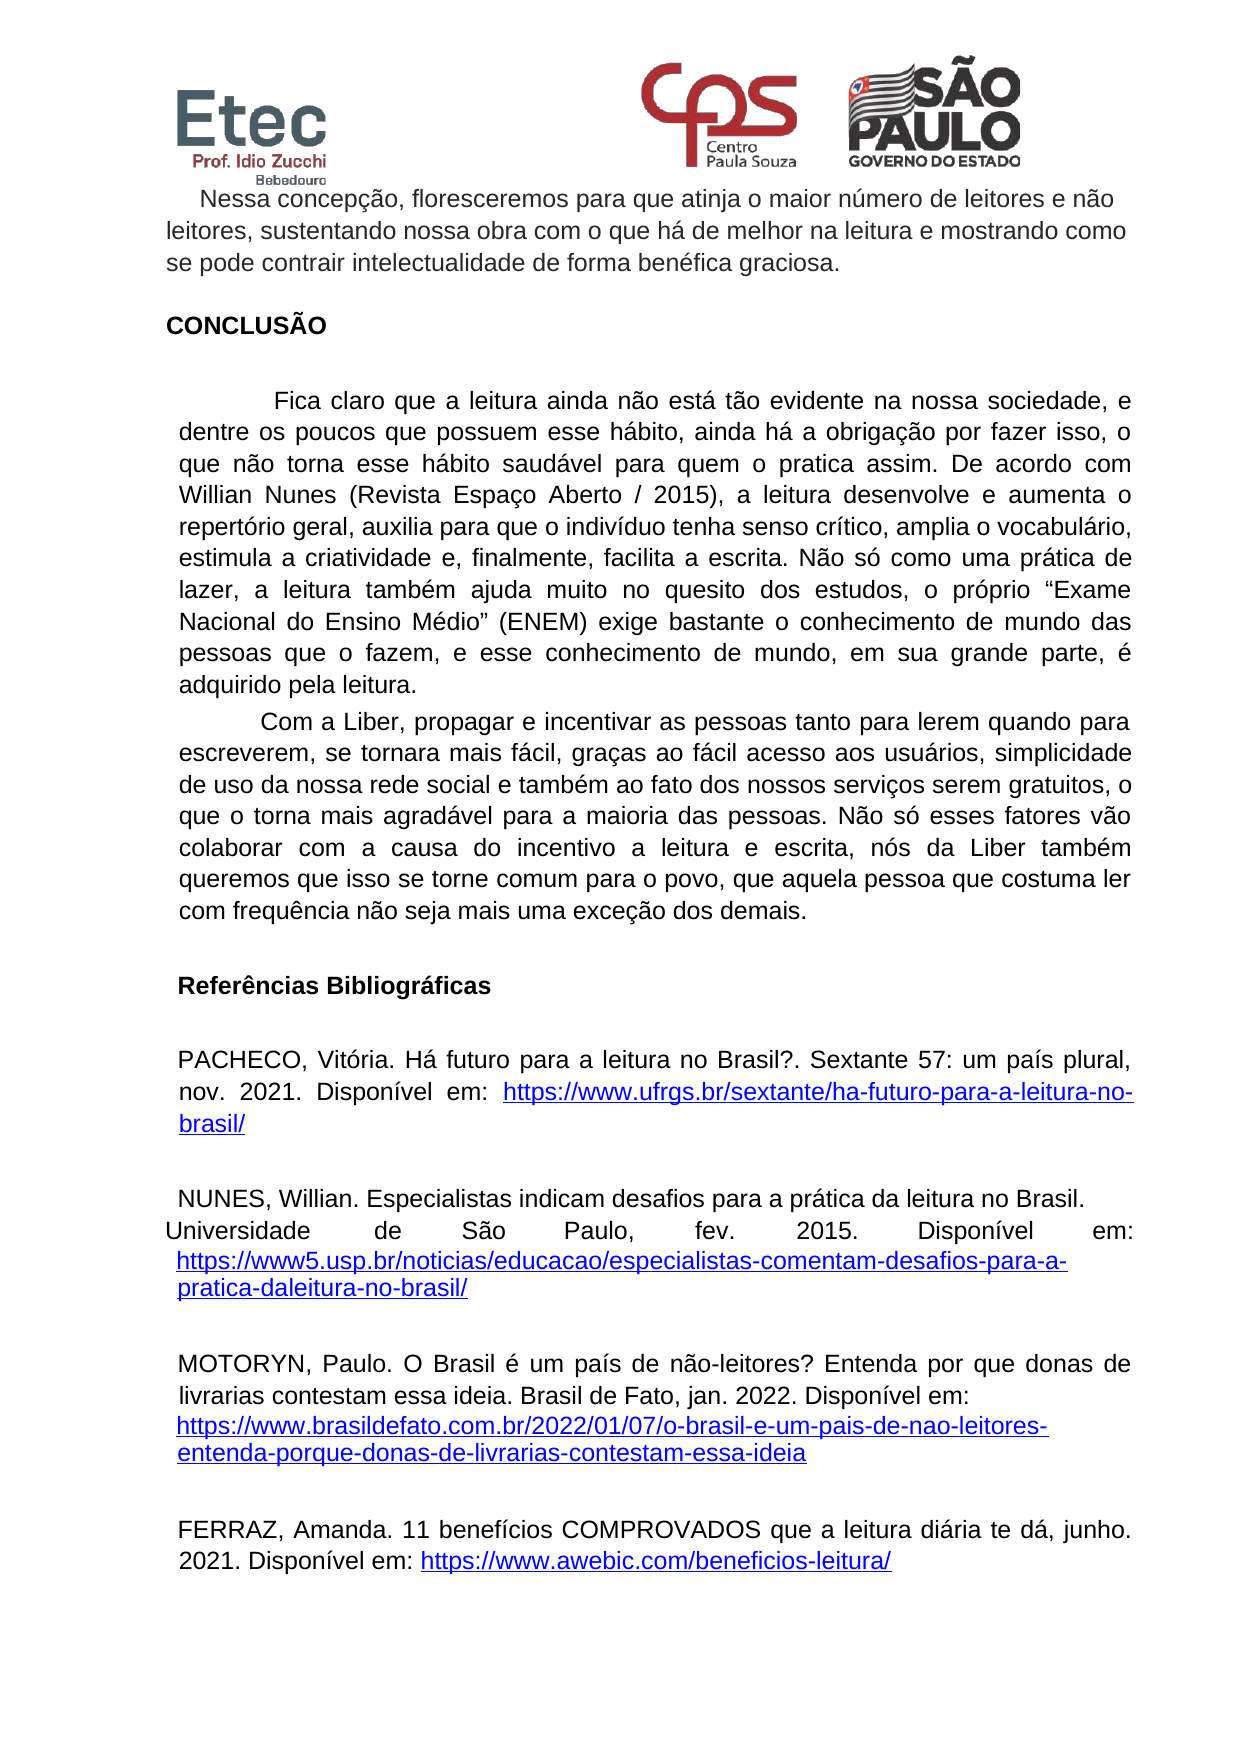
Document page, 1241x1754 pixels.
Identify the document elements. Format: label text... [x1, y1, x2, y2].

text MOTORYN, Paulo. O Brasil é um país de não-leitores? Entenda por que donas de livrarias contestam essa ideia. Brasil de Fato, jan. 2022. Disponível em: [177, 1349, 1134, 1410]
text NUNES, Willian. Especialistas indicam desafios para a prática da leitura no Brasil. [177, 1184, 1134, 1213]
text https://www5.usp.br/noticias/educacao/especialistas-comentam-desafios-para-a-pratica-daleitura-no-brasil/ [176, 1248, 1134, 1302]
text FERRAZ, Amanda. 11 benefícios COMPROVADOS que a leitura diária te dá, junho. 2021. Disponível em: https://www.awebic.com/beneficios-leitura/ [177, 1514, 1134, 1575]
picture [641, 55, 1021, 167]
text Nessa concepção, floresceremos para que atinja o maior número de leitores e não leitores, sustentando nossa obra com o que há de melhor na leitura e mostrando como se pode contrair intelectualidade de forma benéfica graciosa. [165, 184, 1134, 276]
text https://www.brasildefato.com.br/2022/01/07/o-brasil-e-um-pais-de-nao-leitores-entenda-porque-donas-de-livrarias-contestam-essa-ideia [176, 1413, 1134, 1467]
picture [177, 90, 326, 184]
text Fica claro que a leitura ainda não está tão evidente na nossa sociedade, e dentre os poucos que possuem esse hábito, ainda há a obrigação por fazer isso, o que não torna esse hábito saudável para quem o pratica assim. De acordo com Willian Nunes (Revista Espaço Aberto / 2015), a leitura desenvolve e aumenta o repertório geral, auxilia para que o indivíduo tenha senso crítico, amplia o vocabulário, estimula a criatividade e, finalmente, facilita a escrita. Não só como uma prática de lazer, a leitura também ajuda muito no quesito dos estudos, o próprio “Exame Nacional do Ensino Médio” (ENEM) exige bastante o conhecimento de mundo das pessoas que o fazem, e esse conhecimento de mundo, em sua grande parte, é adquirido pela leitura. [177, 386, 1134, 698]
subtitle CONCLUSÃO [165, 311, 1134, 340]
subtitle Referências Bibliográficas [177, 971, 1134, 1000]
text PACHECO, Vitória. Há futuro para a leitura no Brasil?. Sextante 57: um país plural, nov. 2021. Disponível em: https://www.ufrgs.br/sextante/ha-futuro-para-a-leitura-no-brasil/ [177, 1046, 1134, 1137]
text Universidade de São Paulo, fev. 2015. Disponível em: [165, 1216, 1134, 1244]
text Com a Liber, propagar e incentivar as pessoas tanto para lerem quando para escreverem, se tornara mais fácil, graças ao fácil acesso aos usuários, simplicidade de uso da nossa rede social e também ao fato dos nossos serviços serem gratuitos, o que o torna mais agradável para a maioria das pessoas. Não só esses fatores vão colaborar com a causa do incentivo a leitura e escrita, nós da Liber também queremos que isso se torne comum para o povo, que aquela pessoa que costuma ler com frequência não seja mais uma exceção dos demais. [177, 707, 1134, 925]
